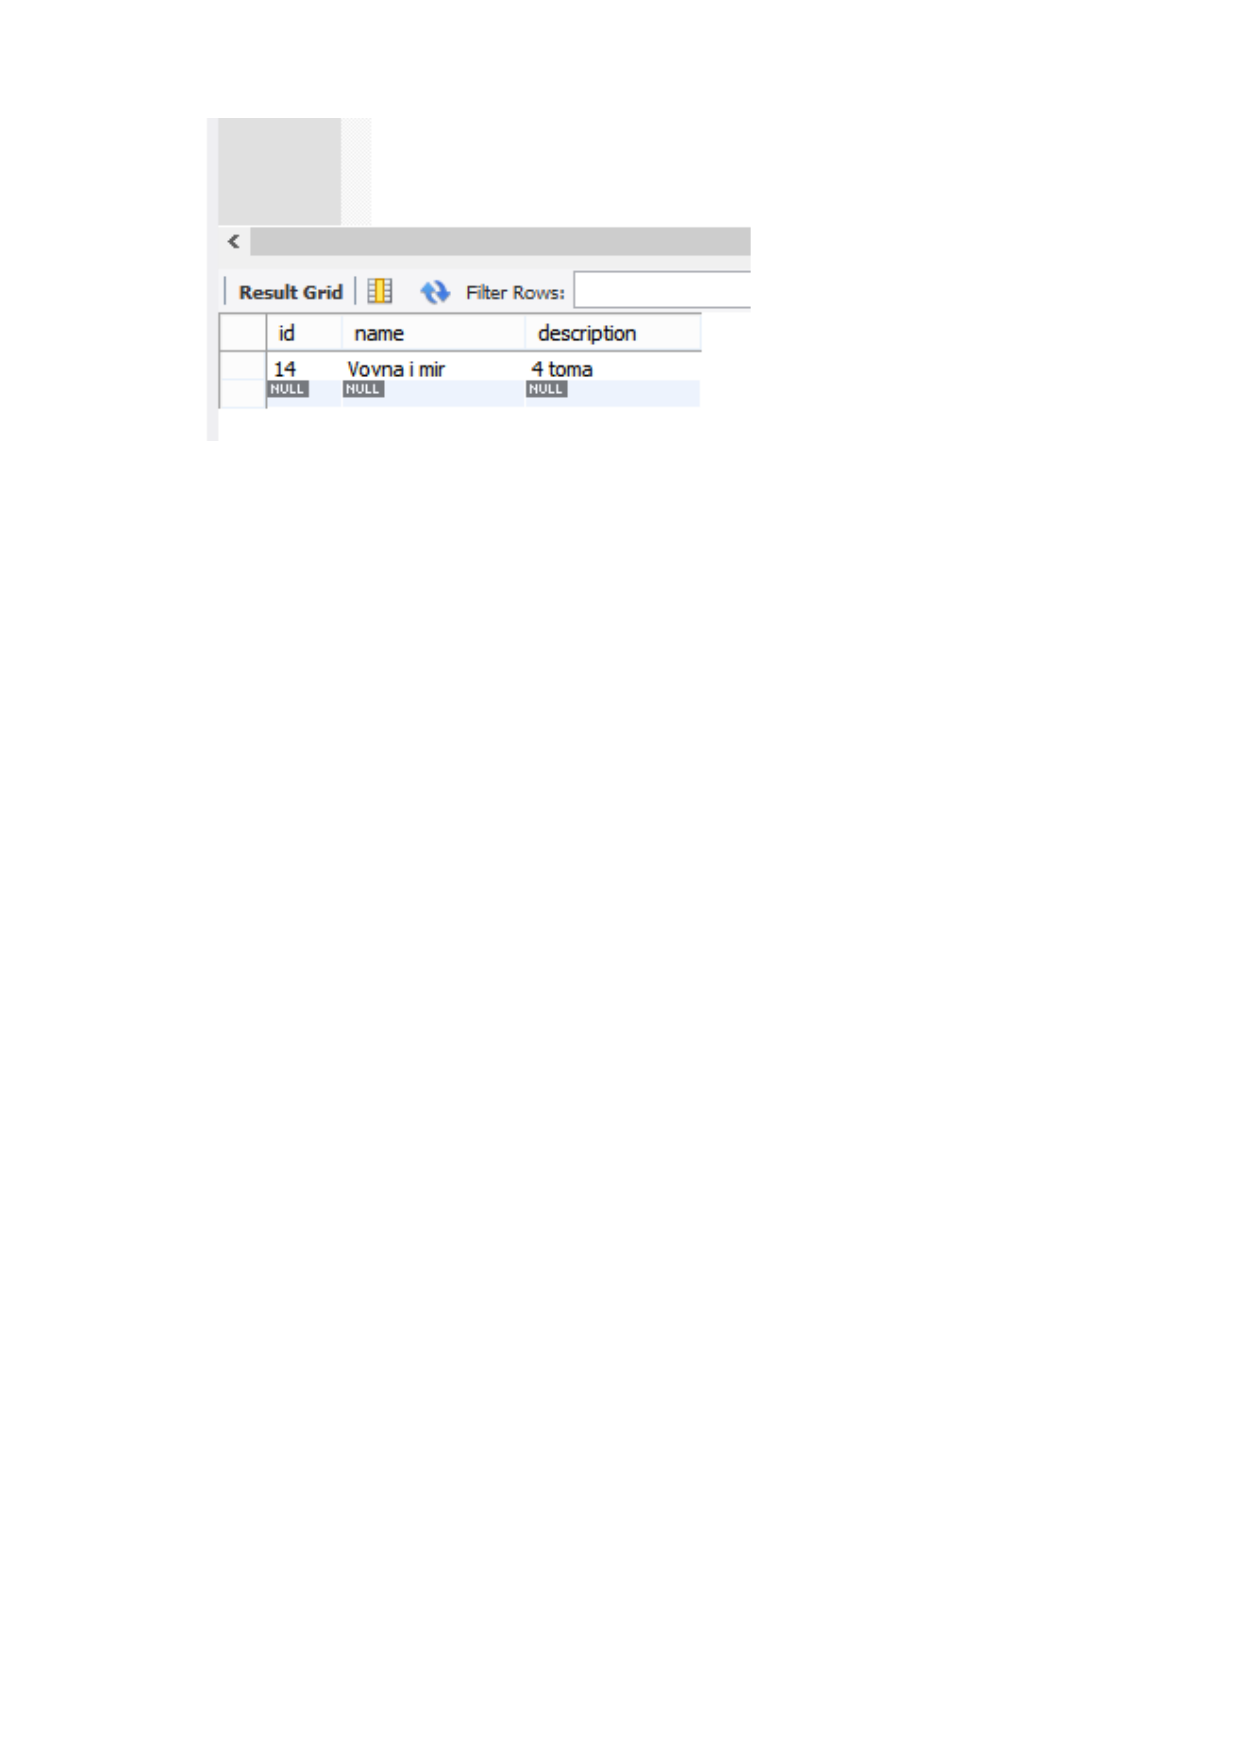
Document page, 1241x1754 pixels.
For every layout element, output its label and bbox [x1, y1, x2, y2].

picture [177, 118, 751, 441]
